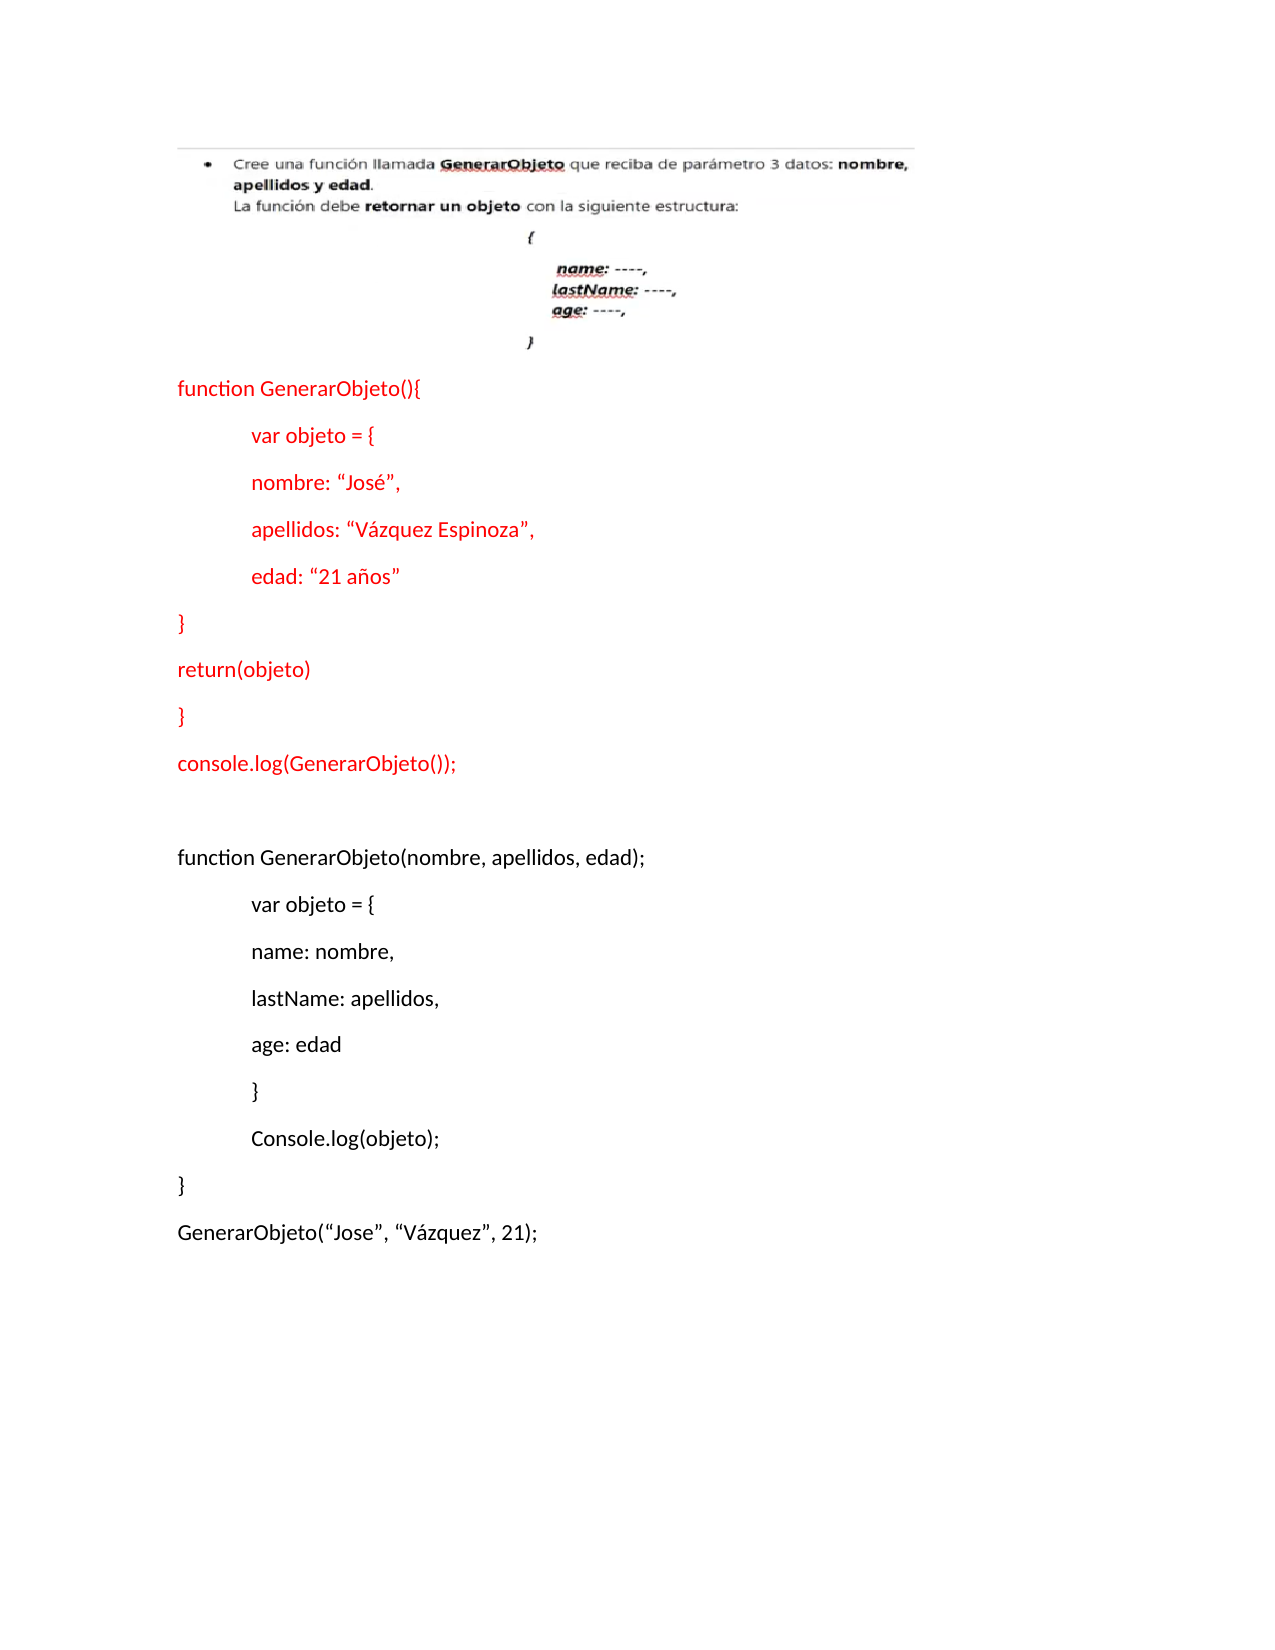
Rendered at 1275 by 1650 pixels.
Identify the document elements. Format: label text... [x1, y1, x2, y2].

text lastName: apellidos, [177, 984, 1098, 1012]
text Console.log(objeto); [177, 1124, 1098, 1152]
text } [177, 702, 1098, 730]
text name: nombre, [177, 937, 1098, 965]
text function GenerarObjeto(){ [177, 374, 1098, 402]
text function GenerarObjeto(nombre, apellidos, edad); [177, 843, 1098, 871]
picture [177, 147, 915, 356]
text nombre: “José”, [177, 468, 1098, 496]
text GenerarObjeto(“Jose”, “Vázquez”, 21); [177, 1218, 1098, 1246]
text return(objeto) [177, 656, 1098, 683]
text apellidos: “Vázquez Espinoza”, [177, 515, 1098, 543]
text age: edad [177, 1031, 1098, 1058]
text edad: “21 años” [177, 562, 1098, 590]
text } [177, 1171, 1098, 1199]
text console.log(GenerarObjeto()); [177, 749, 1098, 777]
text var objeto = { [177, 890, 1098, 918]
text } [177, 1077, 1098, 1105]
text var objeto = { [177, 421, 1098, 449]
text } [177, 609, 1098, 637]
